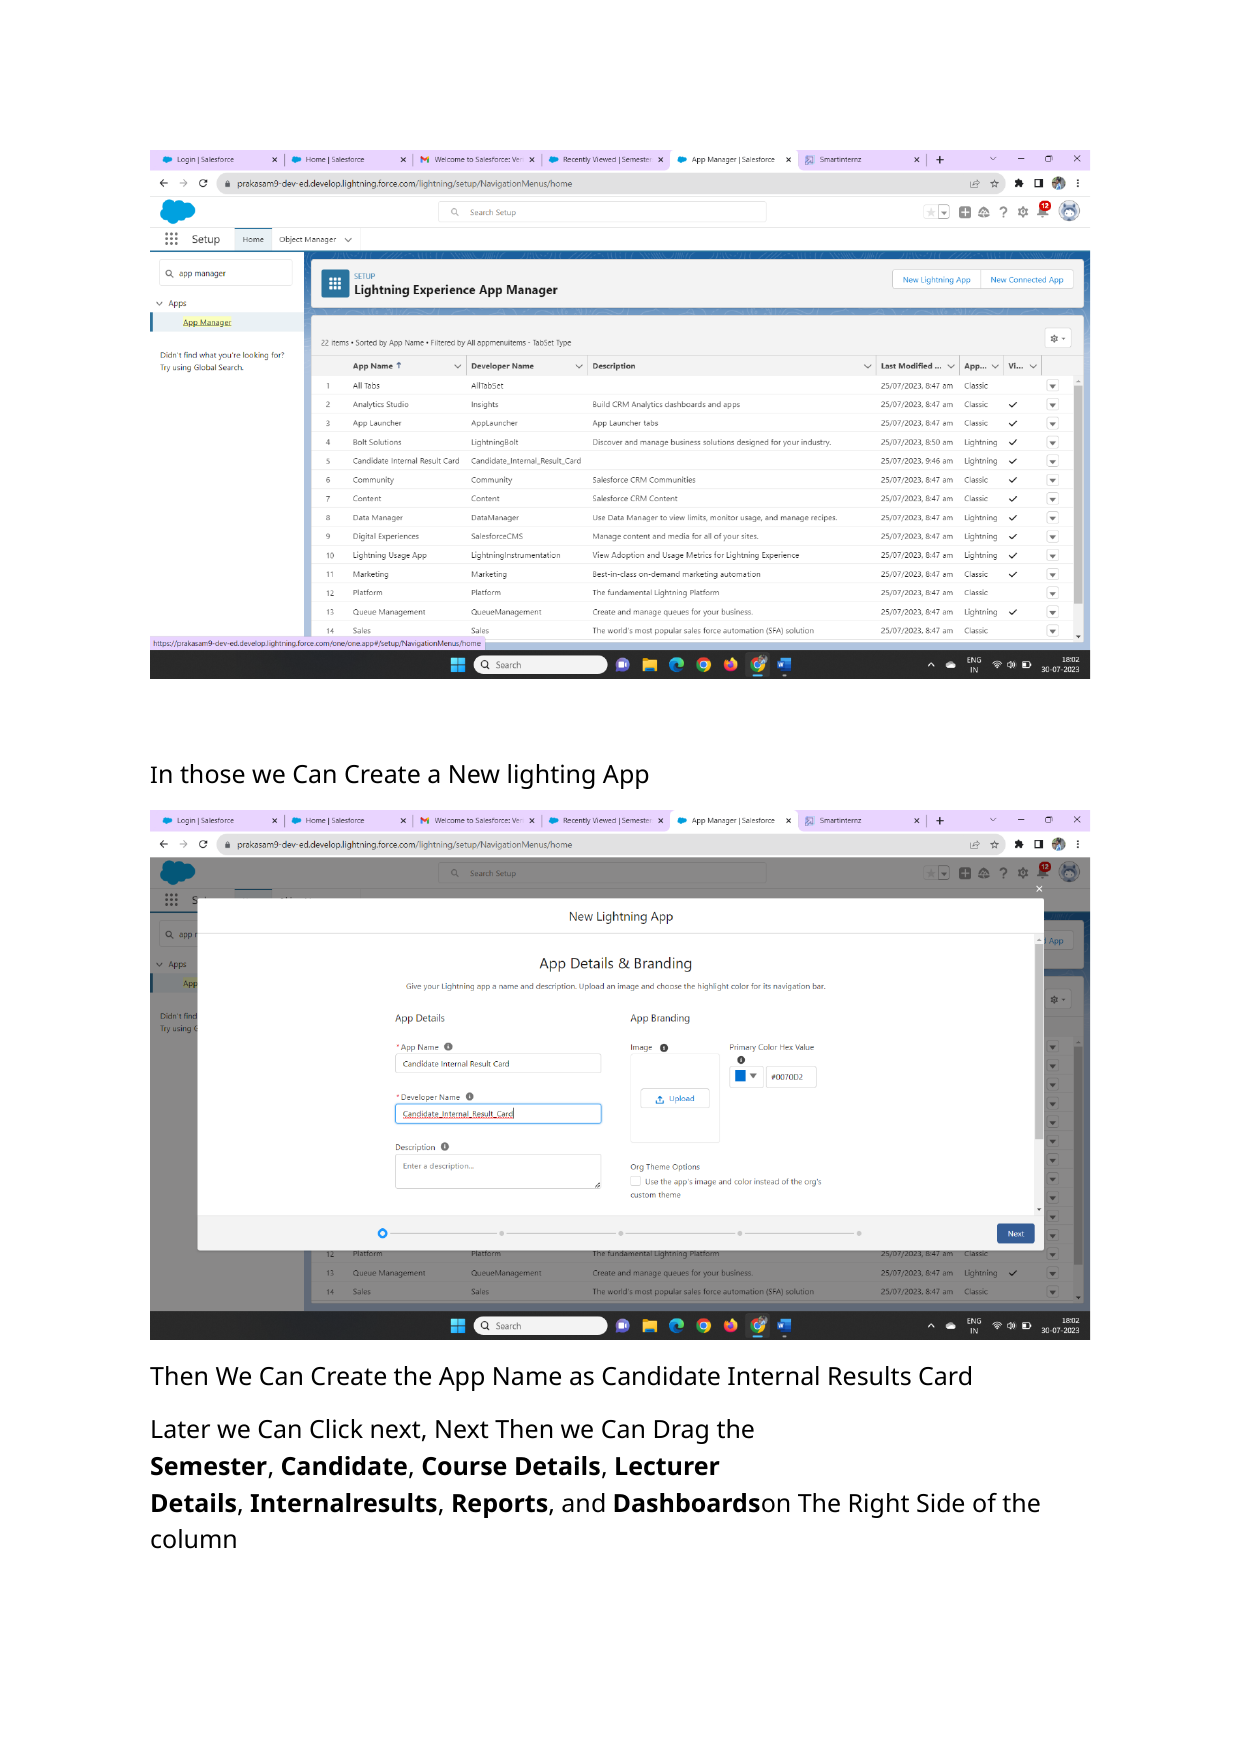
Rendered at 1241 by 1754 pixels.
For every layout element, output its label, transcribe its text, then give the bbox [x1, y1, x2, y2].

text In those we Can Create a New lighting App [150, 757, 1090, 791]
picture [150, 150, 1091, 679]
picture [150, 810, 1091, 1340]
text Then We Can Create the App Name as Candidate Internal Results Card [150, 1358, 1090, 1392]
text Later we Can Click next, Next Then we Can Drag the Semester, Candidate, Course Details, Lecturer Details, Internalresults, Reports, and Dashboardson The Right Side of the column [150, 1412, 1090, 1556]
